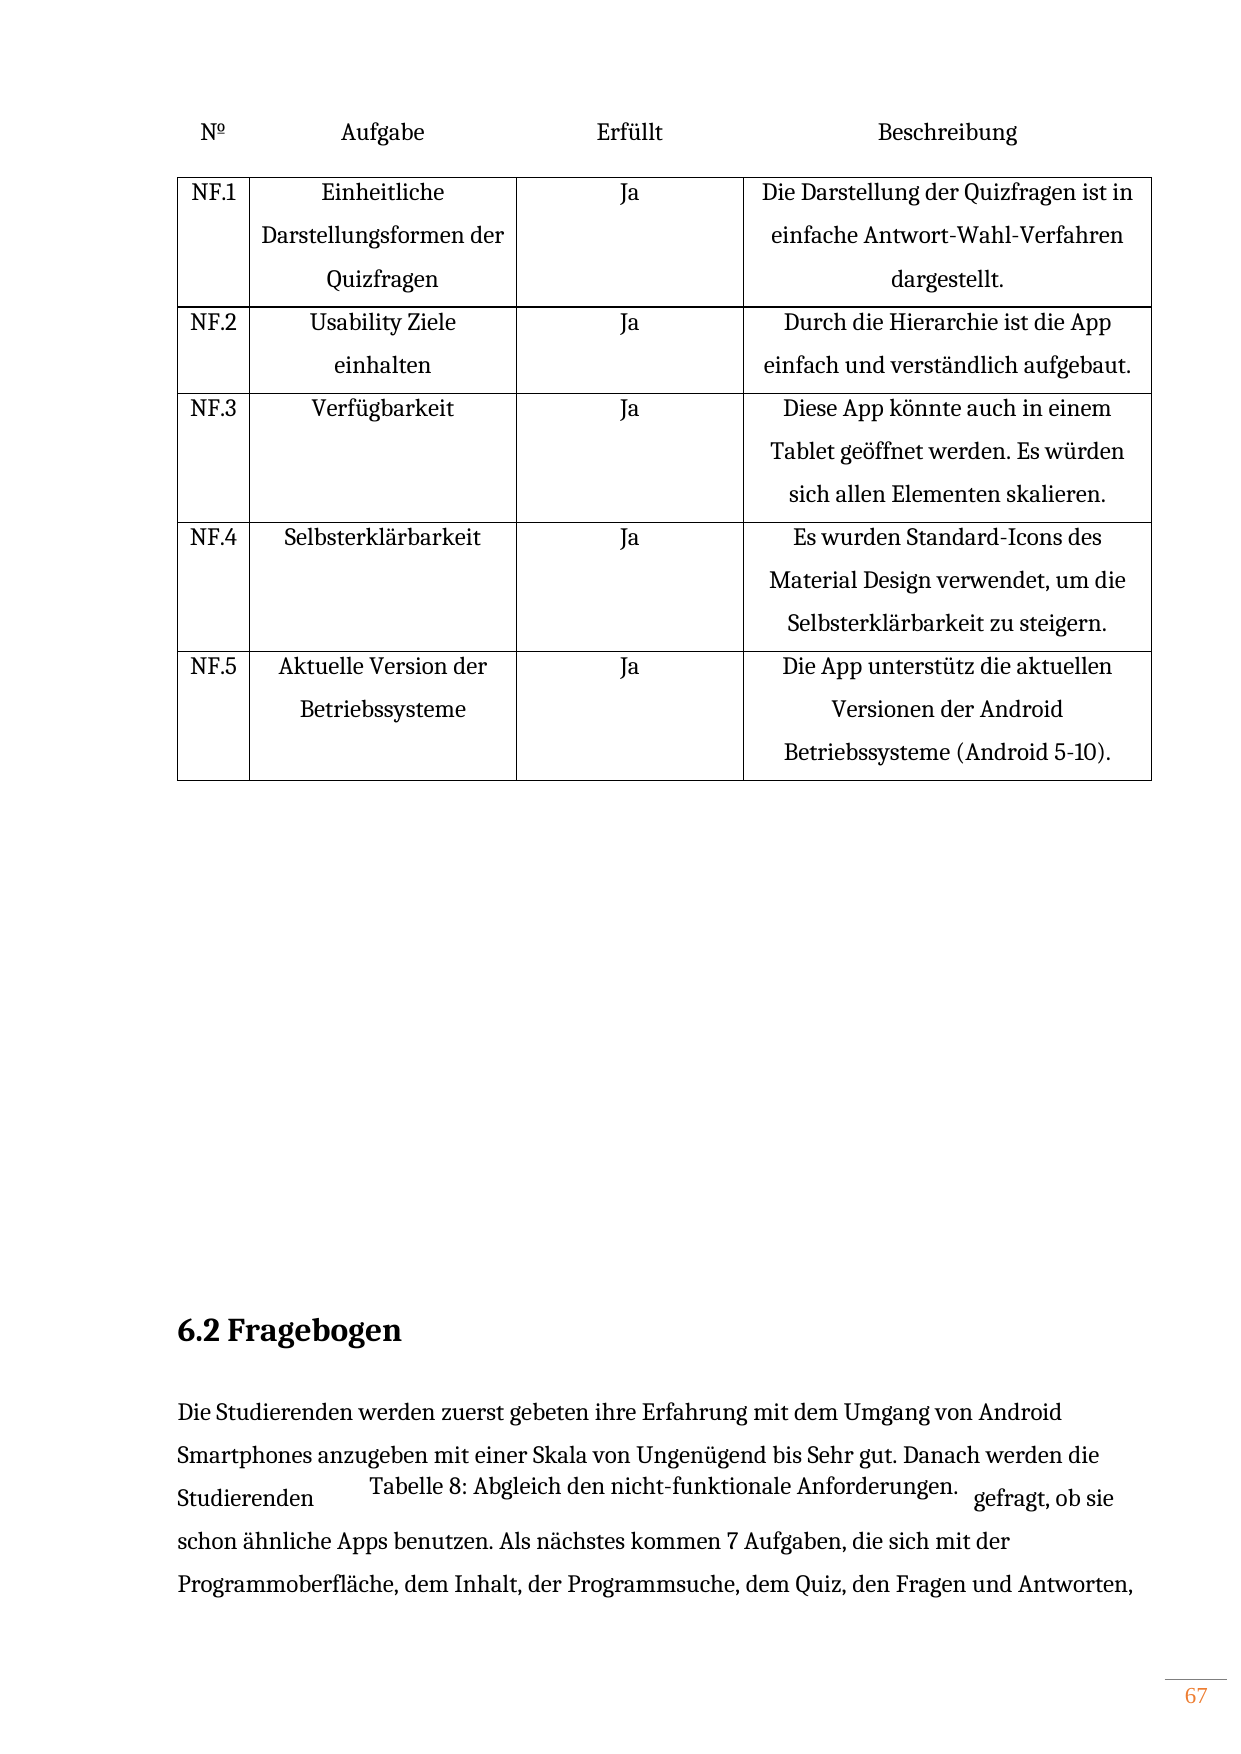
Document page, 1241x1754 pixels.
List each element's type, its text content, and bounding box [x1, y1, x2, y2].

table_cell Ja [517, 523, 743, 651]
table_cell Verfügbarkeit [250, 394, 516, 522]
table_cell NF.1 [178, 178, 249, 306]
table_cell Einheitliche Darstellungsformen der Quizfragen [250, 178, 516, 306]
table_cell NF.2 [178, 308, 249, 392]
table_header Beschreibung [743, 118, 1152, 177]
table_cell Ja [517, 308, 743, 392]
table_header Aufgabe [249, 118, 516, 177]
table_cell NF.5 [178, 652, 249, 780]
table_cell Die App unterstütz die aktuellen Versionen der Android Betriebssysteme (Android 5-10). [744, 652, 1151, 780]
table_cell Selbsterklärbarkeit [250, 523, 516, 651]
table_header № [177, 118, 249, 177]
table_cell Usability Ziele einhalten [250, 308, 516, 392]
subtitle 6.2 Fragebogen [177, 1311, 1152, 1349]
table_cell NF.4 [178, 523, 249, 651]
table_cell Diese App könnte auch in einem Tablet geöffnet werden. Es würden sich allen Elementen skalieren. [744, 394, 1151, 522]
table_cell NF.3 [178, 394, 249, 522]
table_cell Ja [517, 652, 743, 780]
table_header Erfüllt [516, 118, 743, 177]
table_cell Ja [517, 178, 743, 306]
table_cell Aktuelle Version der Betriebssysteme [250, 652, 516, 780]
table_cell Ja [517, 394, 743, 522]
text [177, 1398, 1152, 1599]
table_cell Es wurden Standard-Icons des Material Design verwendet, um die Selbsterklärbarkeit zu steigern. [744, 523, 1151, 651]
table_cell Die Darstellung der Quizfragen ist in einfache Antwort-Wahl-Verfahren dargestellt. [744, 178, 1151, 306]
text Tabelle 8: Abgleich den nicht-funktionale Anforderungen. [369, 1472, 959, 1500]
table_cell Durch die Hierarchie ist die App einfach und verständlich aufgebaut. [744, 308, 1151, 392]
